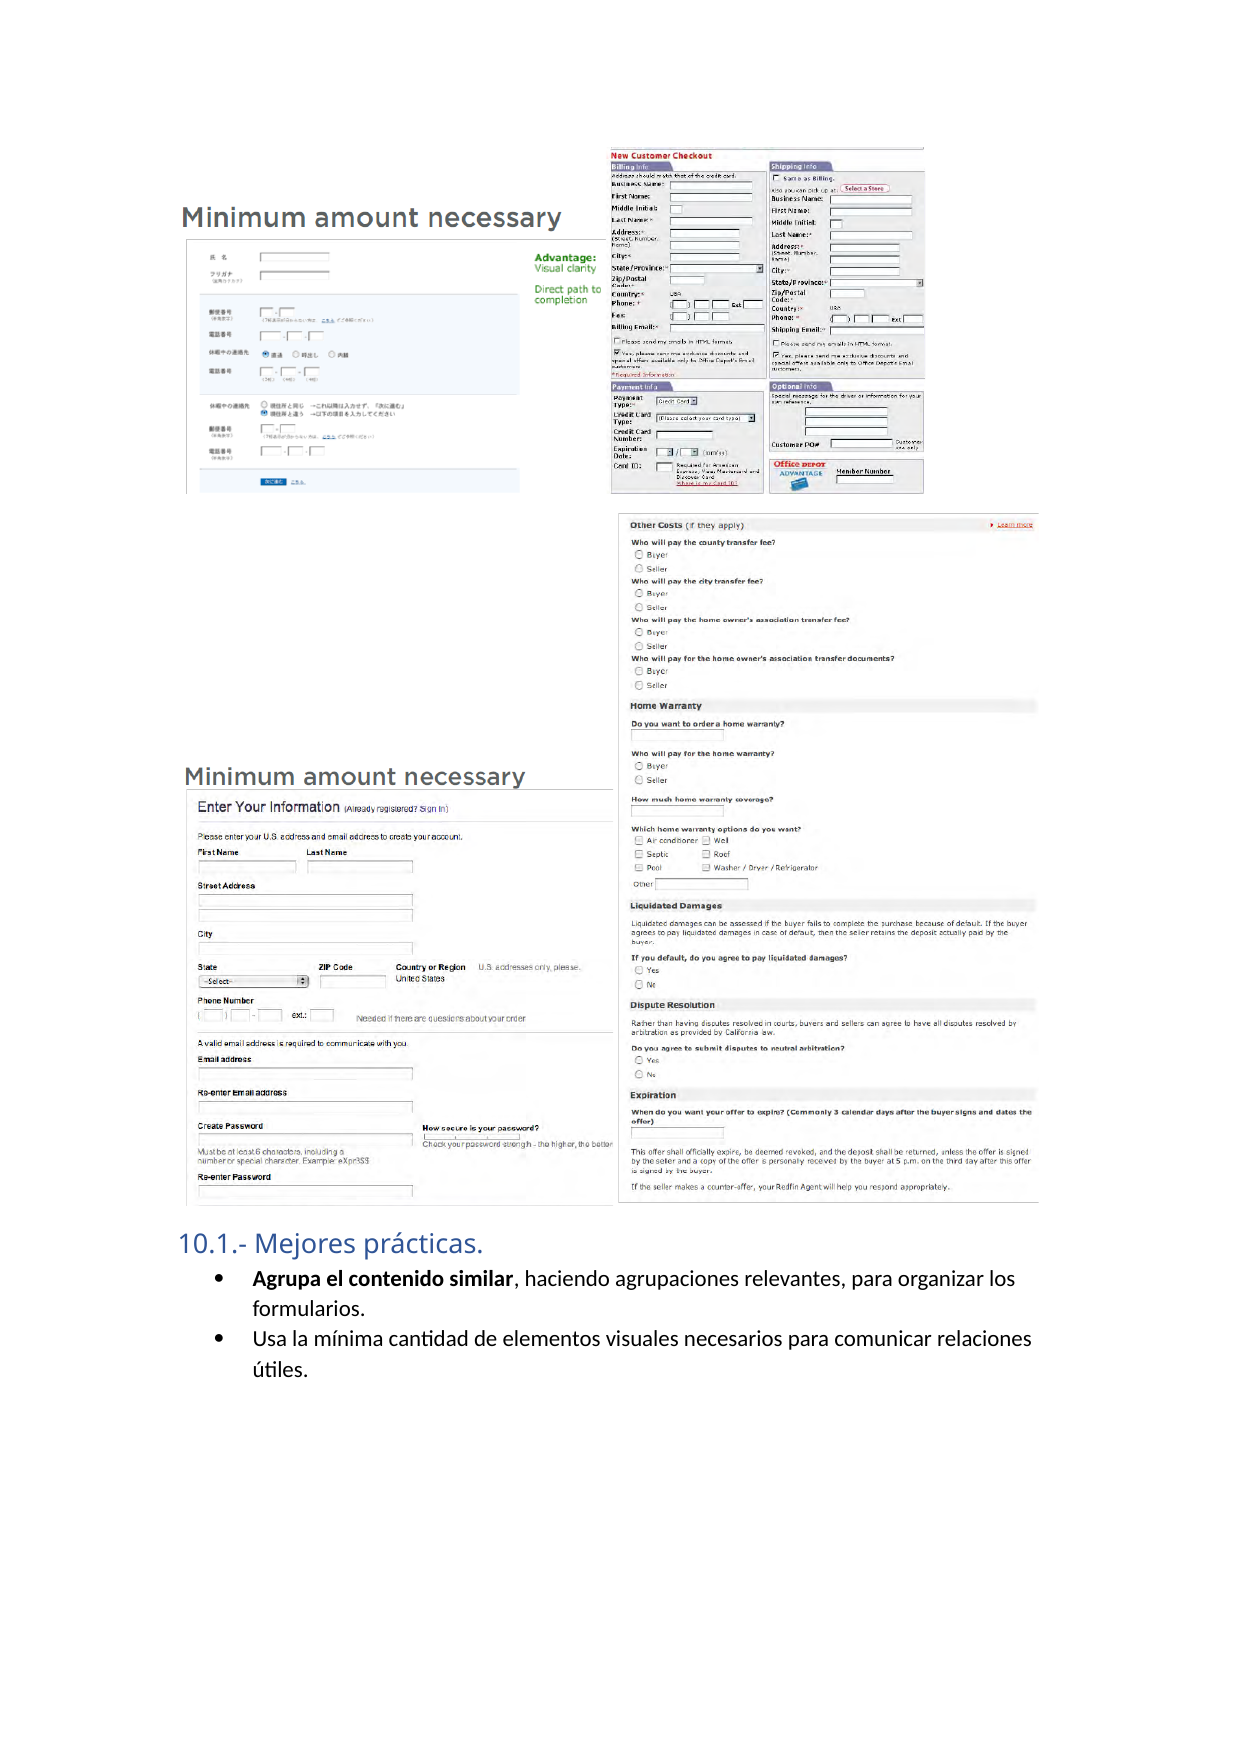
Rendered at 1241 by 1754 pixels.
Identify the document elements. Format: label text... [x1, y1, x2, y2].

subtitle 10.1.- Mejores prácticas. [177, 1224, 1063, 1261]
list Usa la mínima cantidad de elementos visuales necesarios para comunicar relaciones útiles. [215, 1324, 1063, 1383]
list Agrupa el contenido similar, haciendo agrupaciones relevantes, para organizar los formularios. [215, 1264, 1063, 1322]
picture [177, 147, 926, 494]
picture [177, 764, 614, 1206]
picture [618, 512, 1039, 1206]
